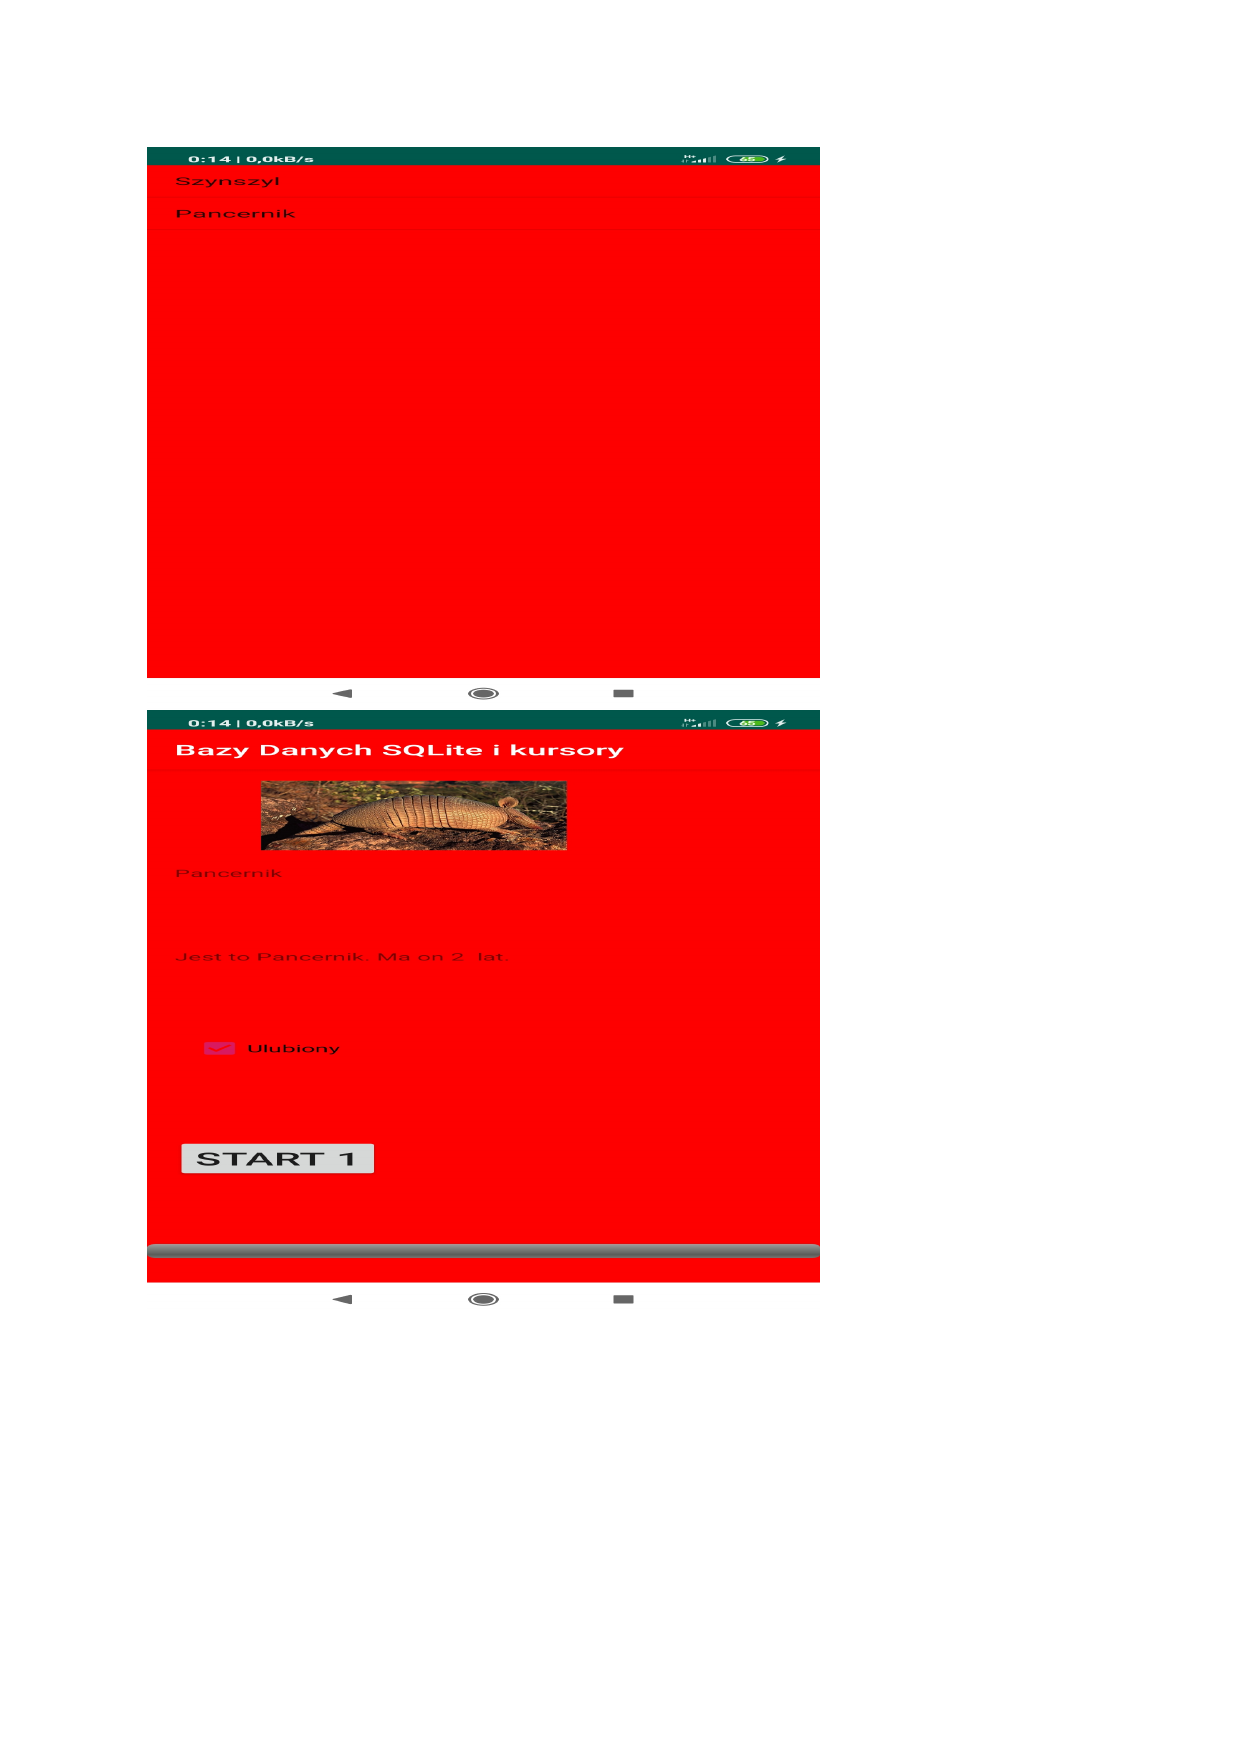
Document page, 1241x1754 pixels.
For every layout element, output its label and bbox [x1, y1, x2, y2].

picture [147, 147, 820, 709]
picture [147, 710, 820, 1316]
